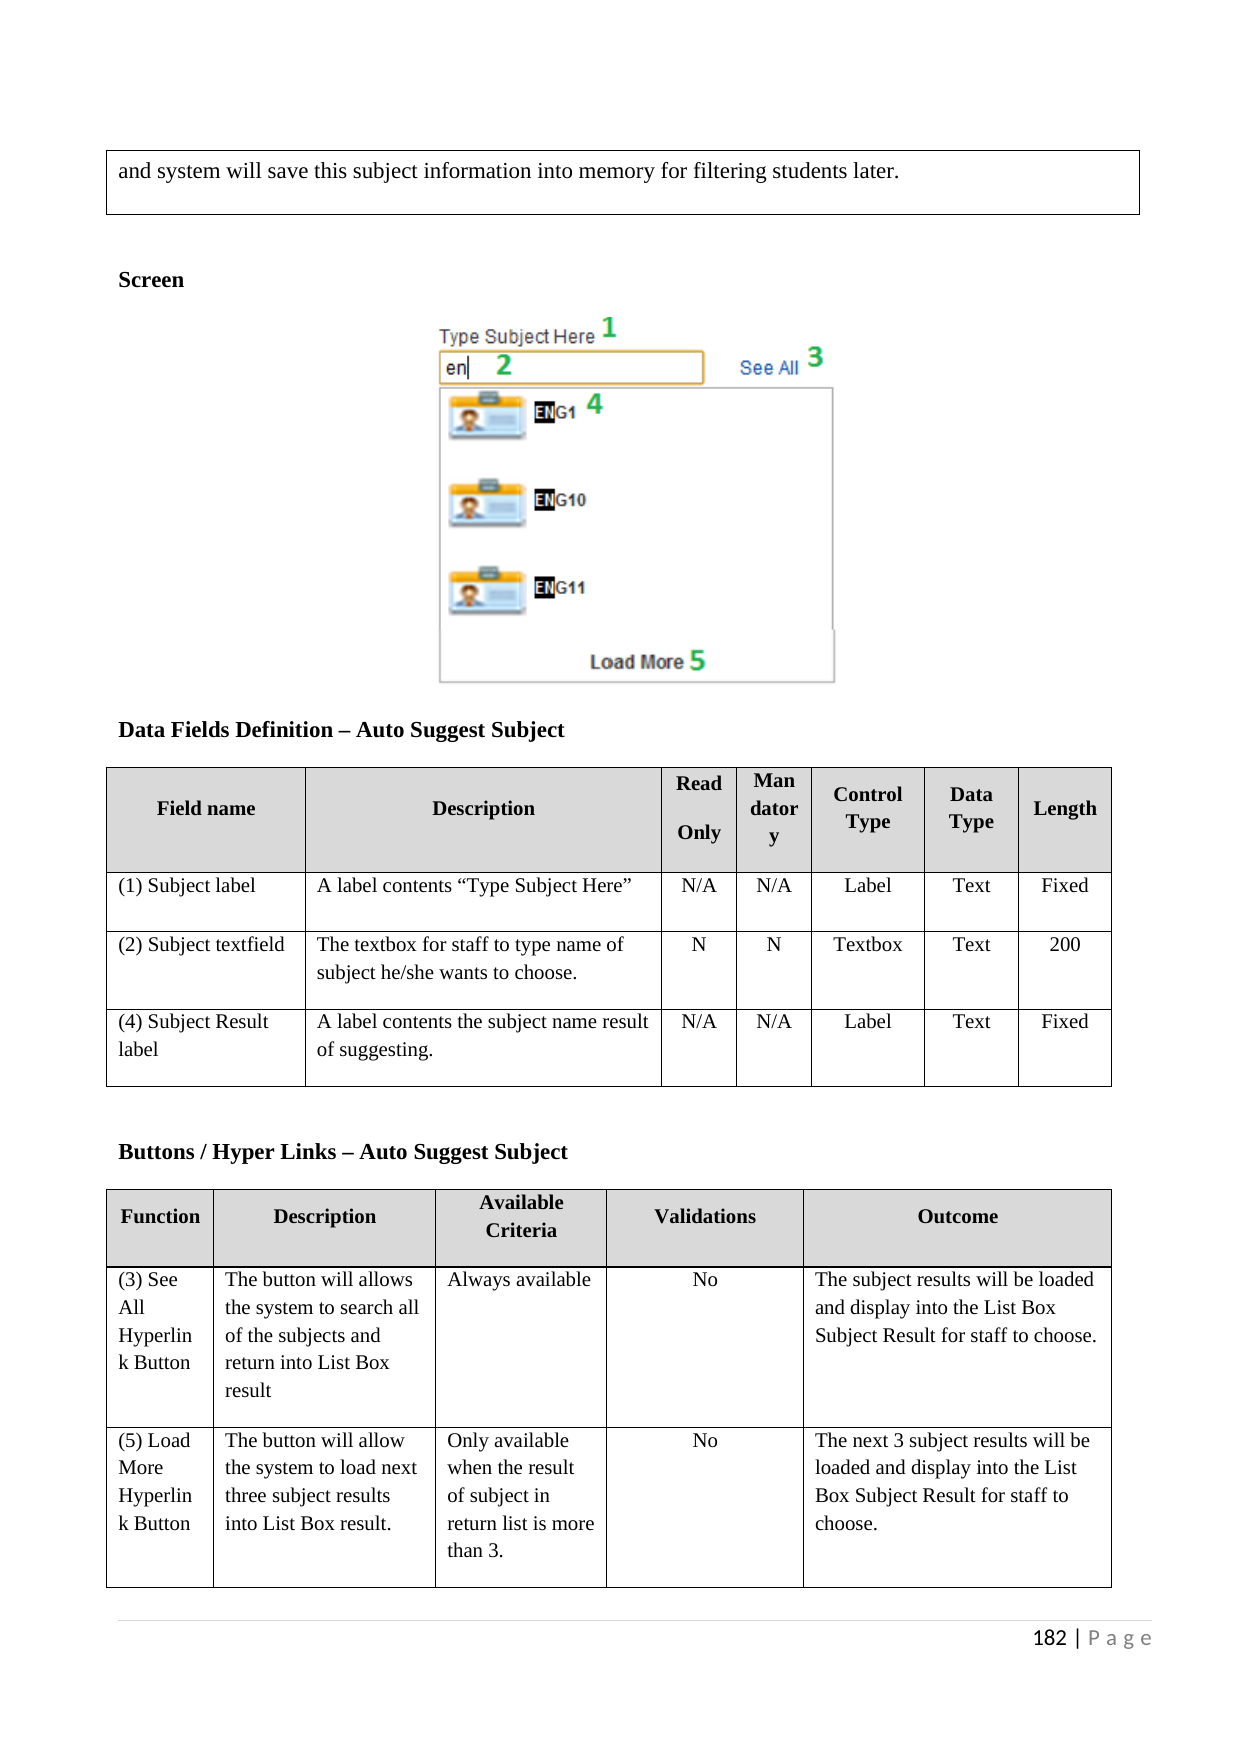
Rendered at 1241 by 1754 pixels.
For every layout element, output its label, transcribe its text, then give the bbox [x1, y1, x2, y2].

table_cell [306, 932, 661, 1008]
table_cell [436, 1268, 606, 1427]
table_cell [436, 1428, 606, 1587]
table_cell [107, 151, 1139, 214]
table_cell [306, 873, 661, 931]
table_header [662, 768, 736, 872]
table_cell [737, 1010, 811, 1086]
text Screen [118, 266, 1152, 293]
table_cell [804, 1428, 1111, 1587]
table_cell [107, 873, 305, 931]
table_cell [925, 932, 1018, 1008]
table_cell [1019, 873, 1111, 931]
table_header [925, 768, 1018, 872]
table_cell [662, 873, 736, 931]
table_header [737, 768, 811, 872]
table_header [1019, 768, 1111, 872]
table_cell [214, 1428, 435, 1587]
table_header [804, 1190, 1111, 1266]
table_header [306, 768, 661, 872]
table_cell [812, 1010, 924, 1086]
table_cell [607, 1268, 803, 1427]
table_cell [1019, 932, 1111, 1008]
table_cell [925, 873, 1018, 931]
text Data Fields Definition – Auto Suggest Subject [118, 716, 1152, 742]
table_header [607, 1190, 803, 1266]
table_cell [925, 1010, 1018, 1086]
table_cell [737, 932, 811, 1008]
picture [430, 317, 840, 691]
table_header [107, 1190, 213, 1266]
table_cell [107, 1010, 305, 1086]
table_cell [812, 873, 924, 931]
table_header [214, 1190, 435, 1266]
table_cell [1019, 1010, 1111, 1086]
text Buttons / Hyper Links – Auto Suggest Subject [118, 1138, 1152, 1164]
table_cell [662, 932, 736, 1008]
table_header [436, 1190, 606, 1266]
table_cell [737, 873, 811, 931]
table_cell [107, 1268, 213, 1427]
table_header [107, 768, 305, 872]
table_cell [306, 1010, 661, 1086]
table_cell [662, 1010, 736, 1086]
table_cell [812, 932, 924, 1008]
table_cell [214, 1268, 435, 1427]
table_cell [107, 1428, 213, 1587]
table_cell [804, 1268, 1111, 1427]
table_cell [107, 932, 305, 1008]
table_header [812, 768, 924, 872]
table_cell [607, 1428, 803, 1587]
